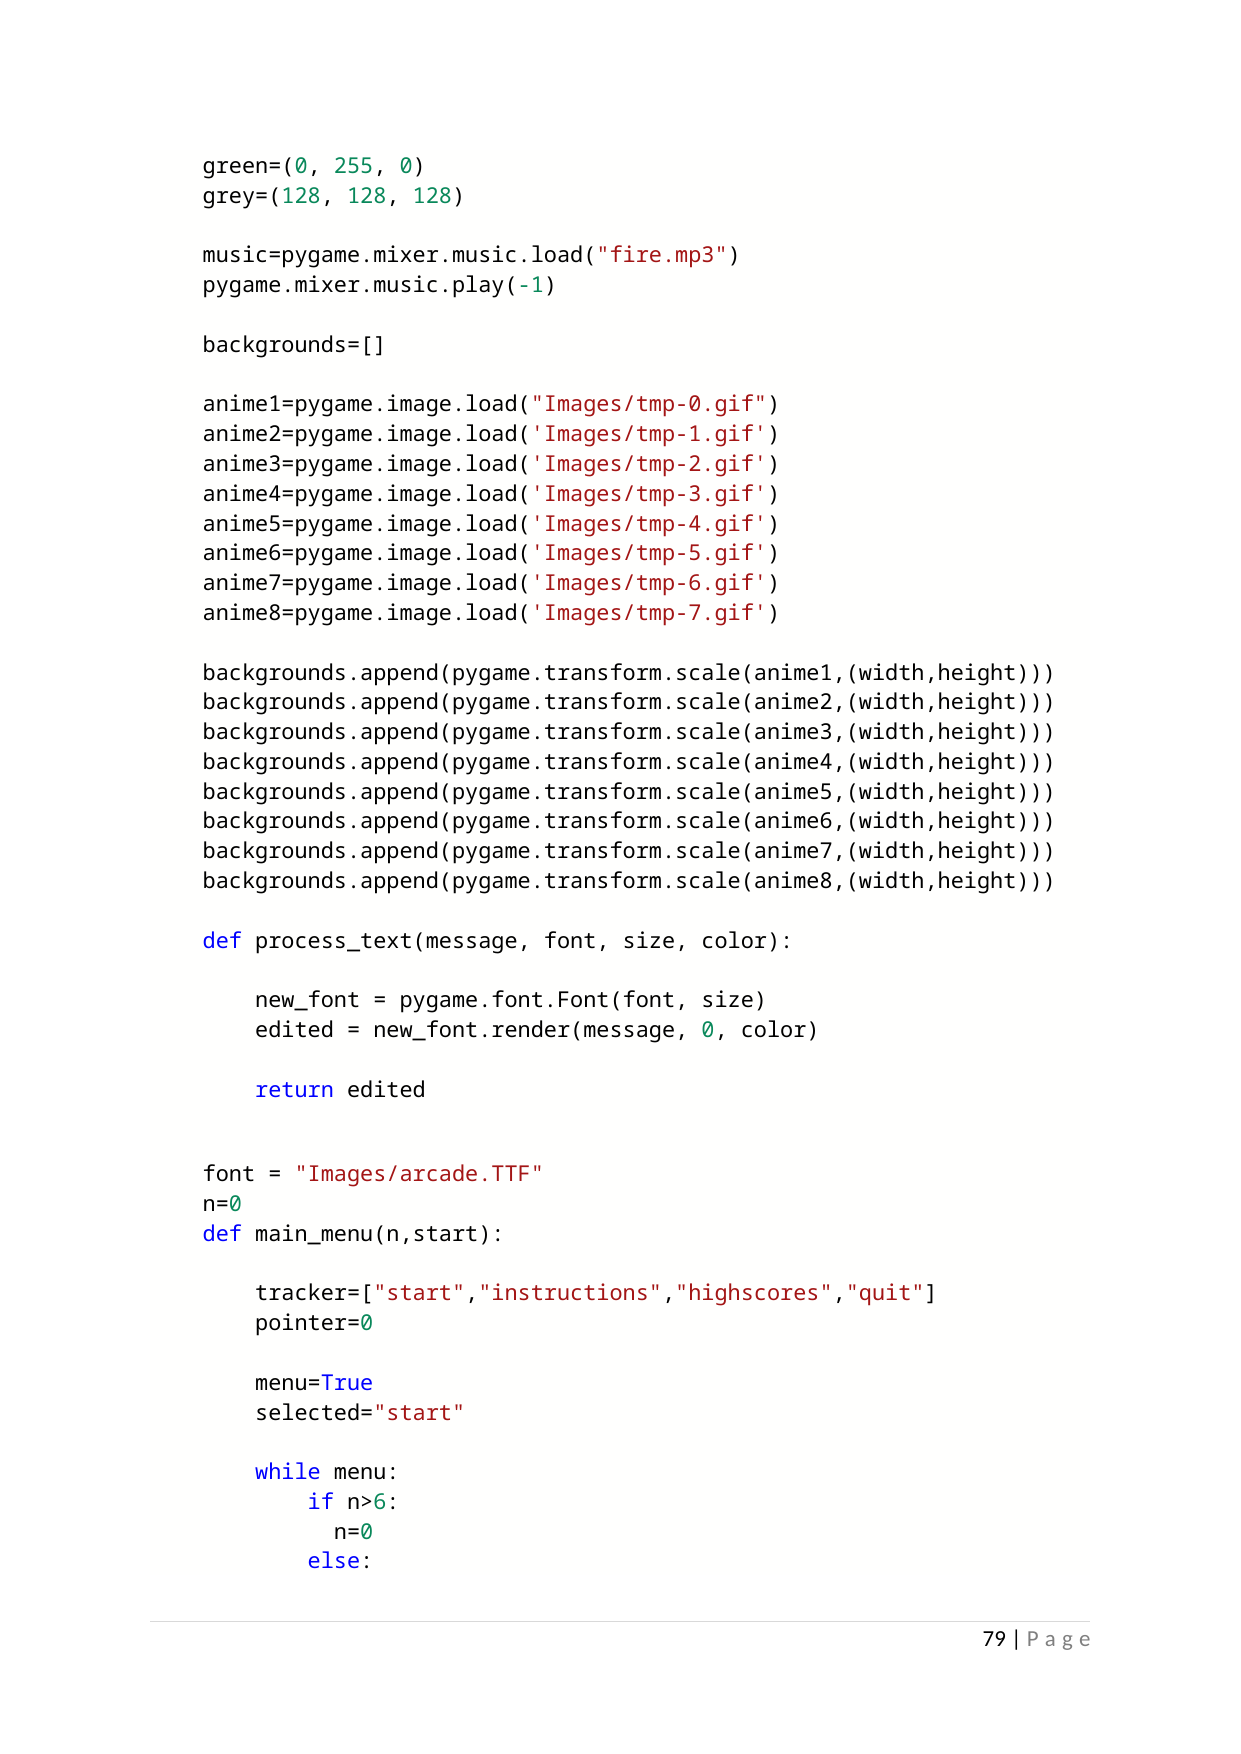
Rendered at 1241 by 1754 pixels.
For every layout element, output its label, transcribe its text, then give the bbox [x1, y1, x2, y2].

text def process_text(message, font, size, color): [150, 924, 1090, 954]
text selected="start" [150, 1396, 1090, 1426]
text menu=True [150, 1367, 1090, 1396]
text anime2=pygame.image.load('Images/tmp-1.gif') [150, 418, 1090, 448]
text backgrounds.append(pygame.transform.scale(anime3,(width,height))) [150, 716, 1090, 746]
text grey=(128, 128, 128) [150, 180, 1090, 209]
text backgrounds=[] [150, 329, 1090, 358]
text def main_menu(n,start): [150, 1218, 1090, 1247]
text edited = new_font.render(message, 0, color) [150, 1014, 1090, 1044]
text new_font = pygame.font.Font(font, size) [150, 984, 1090, 1014]
text backgrounds.append(pygame.transform.scale(anime7,(width,height))) [150, 835, 1090, 865]
text anime6=pygame.image.load('Images/tmp-5.gif') [150, 537, 1090, 567]
text n=0 [150, 1188, 1090, 1218]
text anime5=pygame.image.load('Images/tmp-4.gif') [150, 507, 1090, 537]
text backgrounds.append(pygame.transform.scale(anime6,(width,height))) [150, 805, 1090, 835]
text anime7=pygame.image.load('Images/tmp-6.gif') [150, 567, 1090, 597]
text backgrounds.append(pygame.transform.scale(anime8,(width,height))) [150, 865, 1090, 895]
text music=pygame.mixer.music.load("fire.mp3") [150, 239, 1090, 269]
text anime1=pygame.image.load("Images/tmp-0.gif") [150, 388, 1090, 418]
text font = "Images/arcade.TTF" [150, 1158, 1090, 1188]
text if n>6: [150, 1486, 1090, 1516]
text green=(0, 255, 0) [150, 150, 1090, 180]
text backgrounds.append(pygame.transform.scale(anime4,(width,height))) [150, 746, 1090, 776]
text pygame.mixer.music.play(-1) [150, 269, 1090, 299]
text anime8=pygame.image.load('Images/tmp-7.gif') [150, 597, 1090, 627]
text while menu: [150, 1456, 1090, 1486]
text anime3=pygame.image.load('Images/tmp-2.gif') [150, 448, 1090, 478]
text pointer=0 [150, 1307, 1090, 1337]
text anime4=pygame.image.load('Images/tmp-3.gif') [150, 478, 1090, 507]
text backgrounds.append(pygame.transform.scale(anime5,(width,height))) [150, 776, 1090, 805]
text backgrounds.append(pygame.transform.scale(anime2,(width,height))) [150, 686, 1090, 716]
text n=0 [150, 1516, 1090, 1545]
text tracker=["start","instructions","highscores","quit"] [150, 1277, 1090, 1307]
text else: [150, 1545, 1090, 1575]
text backgrounds.append(pygame.transform.scale(anime1,(width,height))) [150, 656, 1090, 686]
text return edited [150, 1073, 1090, 1103]
